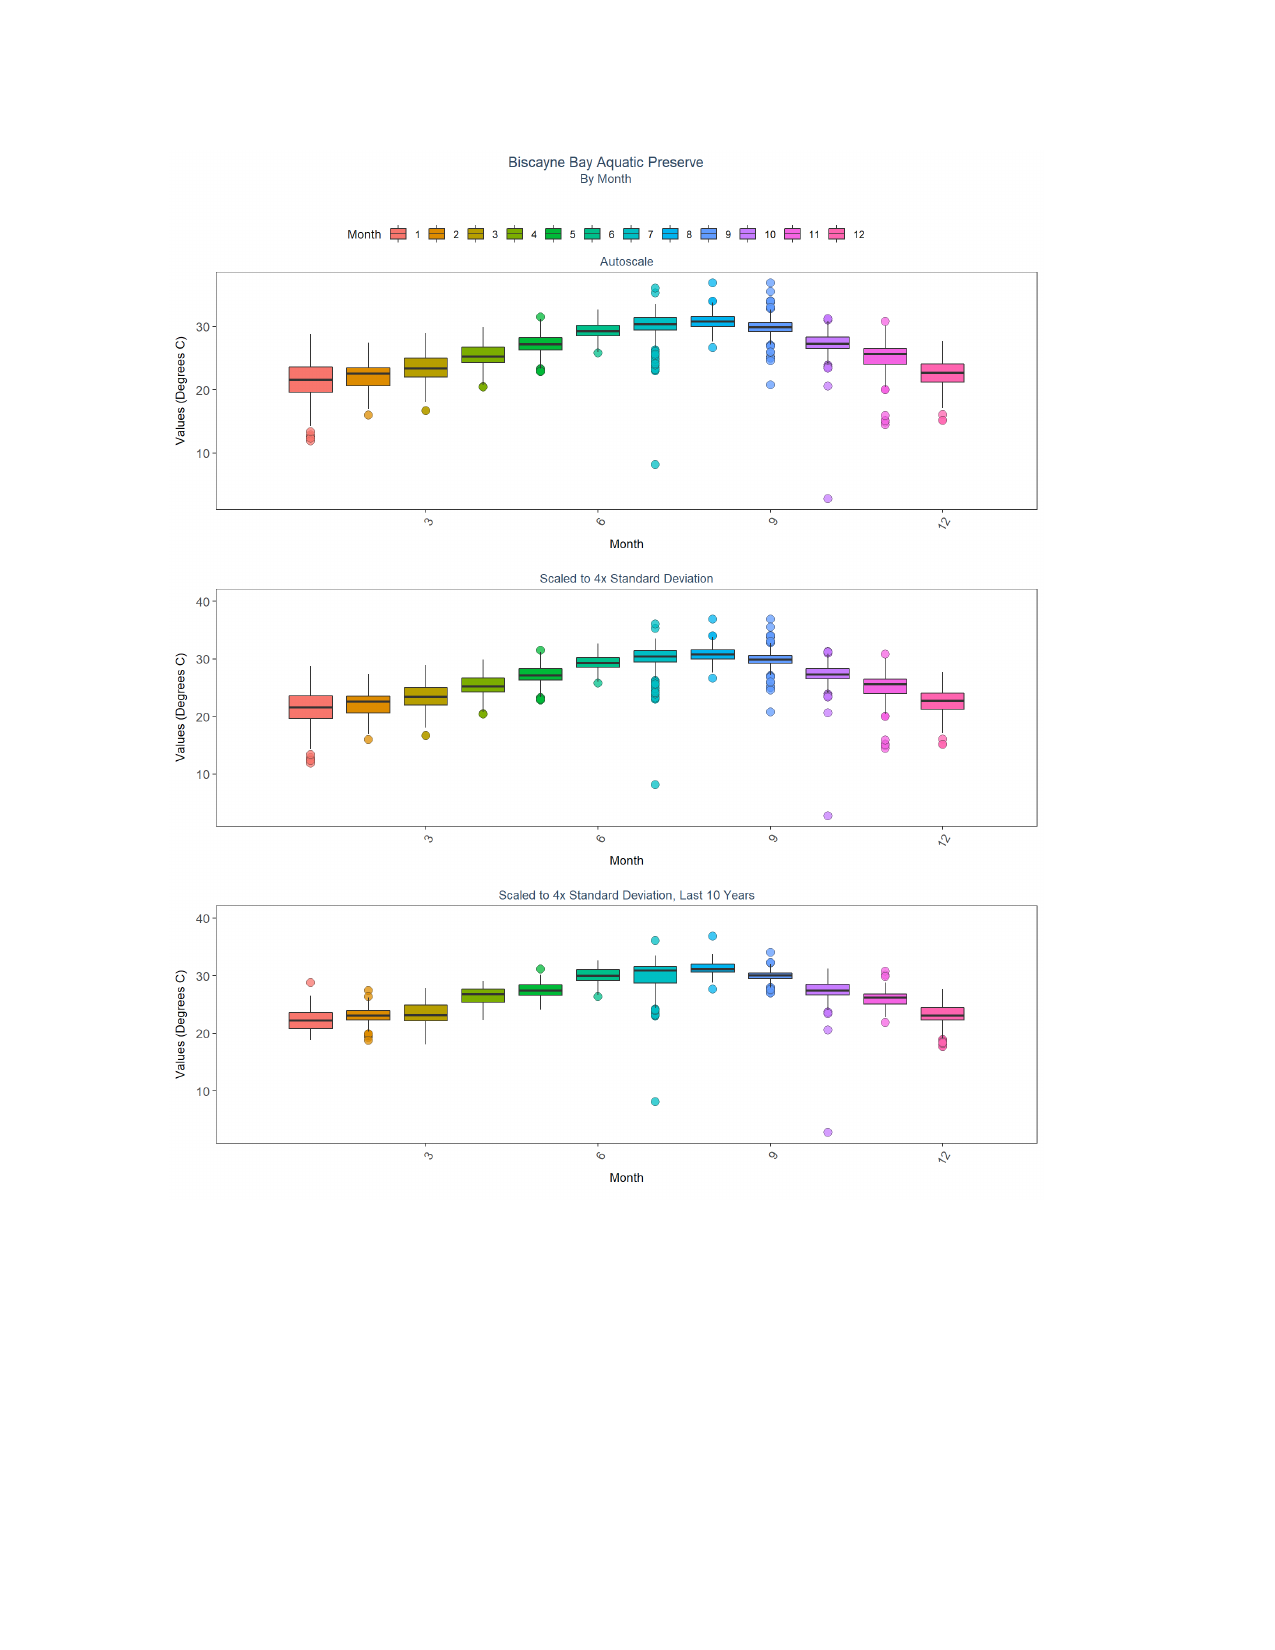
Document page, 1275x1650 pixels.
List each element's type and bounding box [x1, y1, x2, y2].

picture [168, 150, 1044, 1200]
